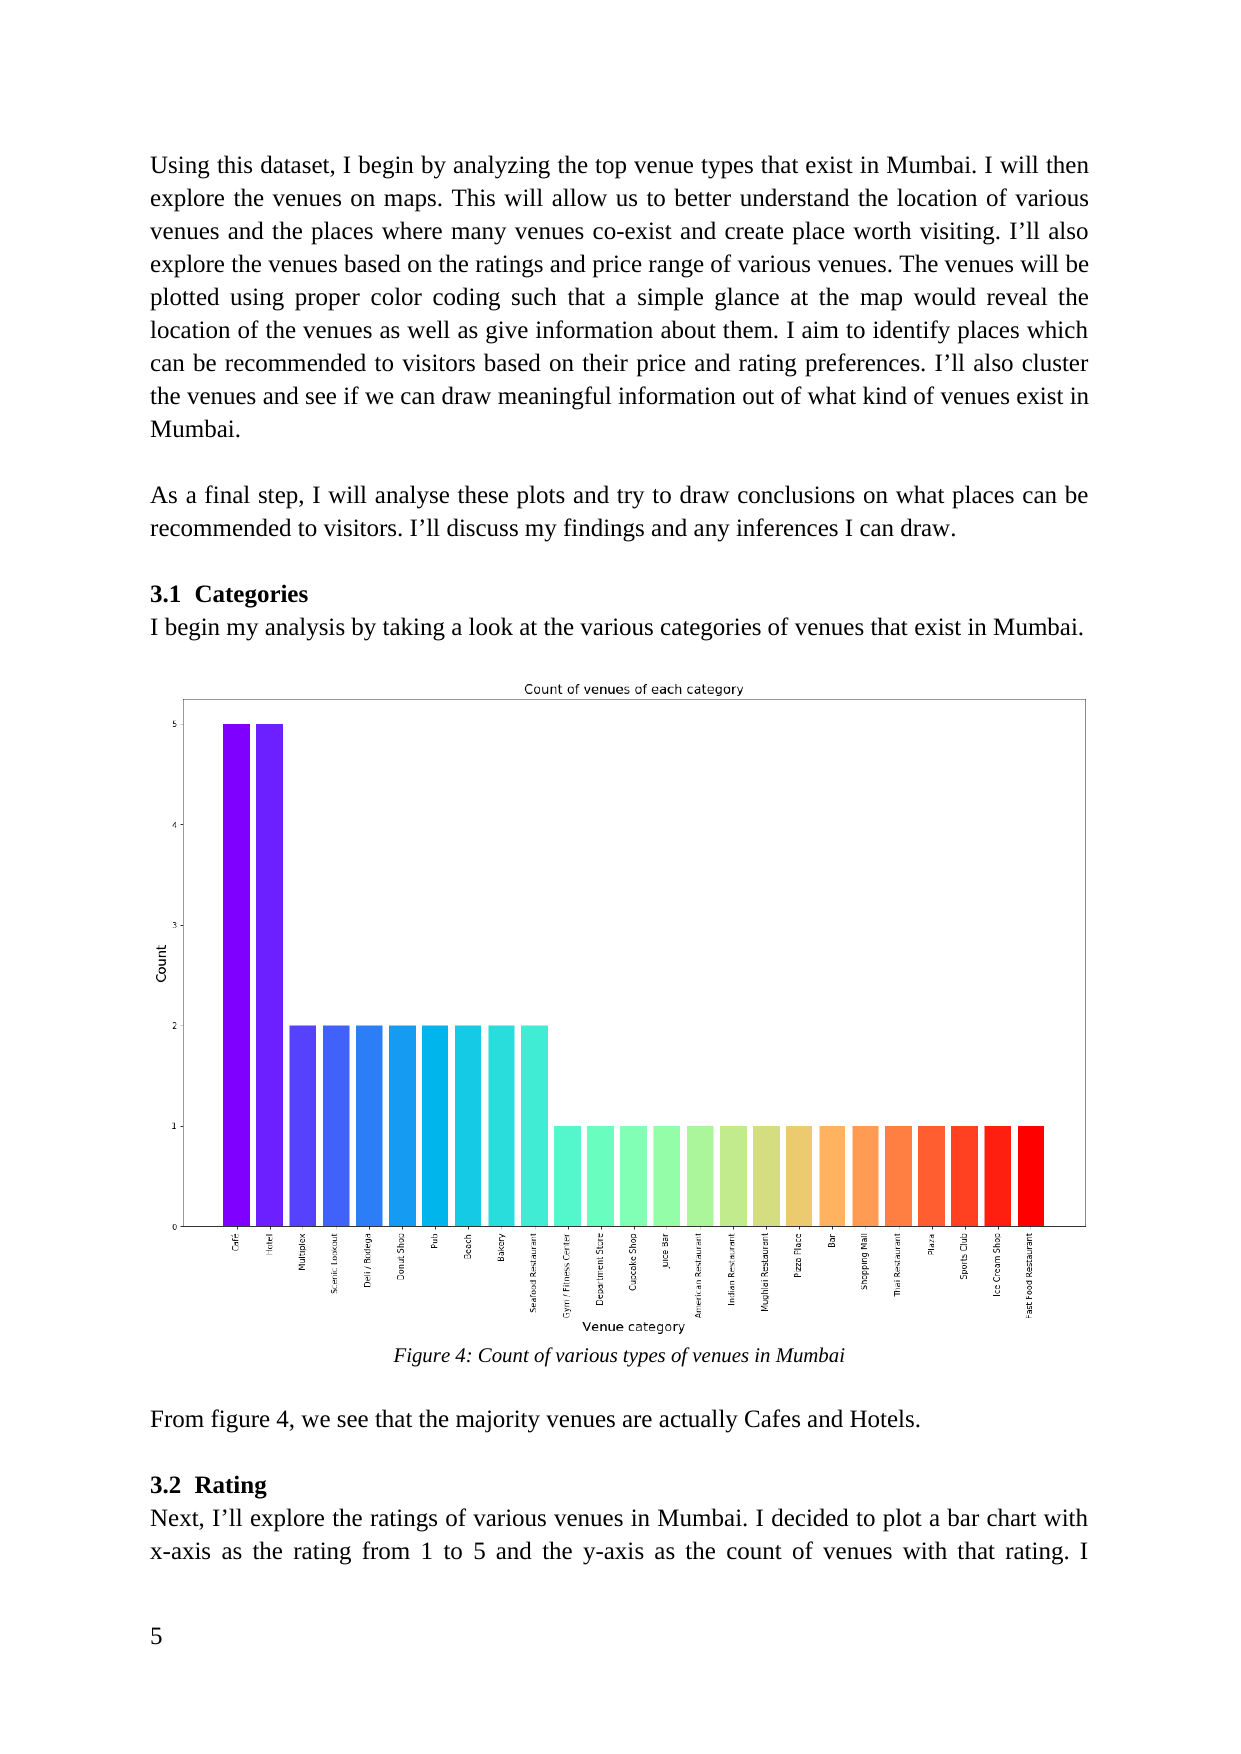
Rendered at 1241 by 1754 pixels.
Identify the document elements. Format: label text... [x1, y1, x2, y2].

list Categories [150, 579, 1090, 608]
text From figure 4, we see that the majority venues are actually Cafes and Hotels. [150, 1404, 1090, 1433]
text Figure 4: Count of various types of venues in Mumbai [150, 1343, 1090, 1367]
picture [150, 678, 1090, 1339]
text As a final step, I will analyse these plots and try to draw conclusions on what places can be recommended to visitors. I’ll discuss my findings and any inferences I can draw. [150, 480, 1090, 542]
text I begin my analysis by taking a look at the various categories of venues that exist in Mumbai. [150, 612, 1090, 641]
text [150, 1503, 1090, 1565]
list Rating [150, 1470, 1090, 1499]
text Using this dataset, I begin by analyzing the top venue types that exist in Mumbai. I will then explore the venues on maps. This will allow us to better understand the location of various venues and the places where many venues co-exist and create place worth visiting. I’ll also explore the venues based on the ratings and price range of various venues. The venues will be plotted using proper color coding such that a simple glance at the map would reveal the location of the venues as well as give information about them. I aim to identify places which can be recommended to visitors based on their price and rating preferences. I’ll also cluster the venues and see if we can draw meaningful information out of what kind of venues exist in Mumbai. [150, 150, 1090, 443]
